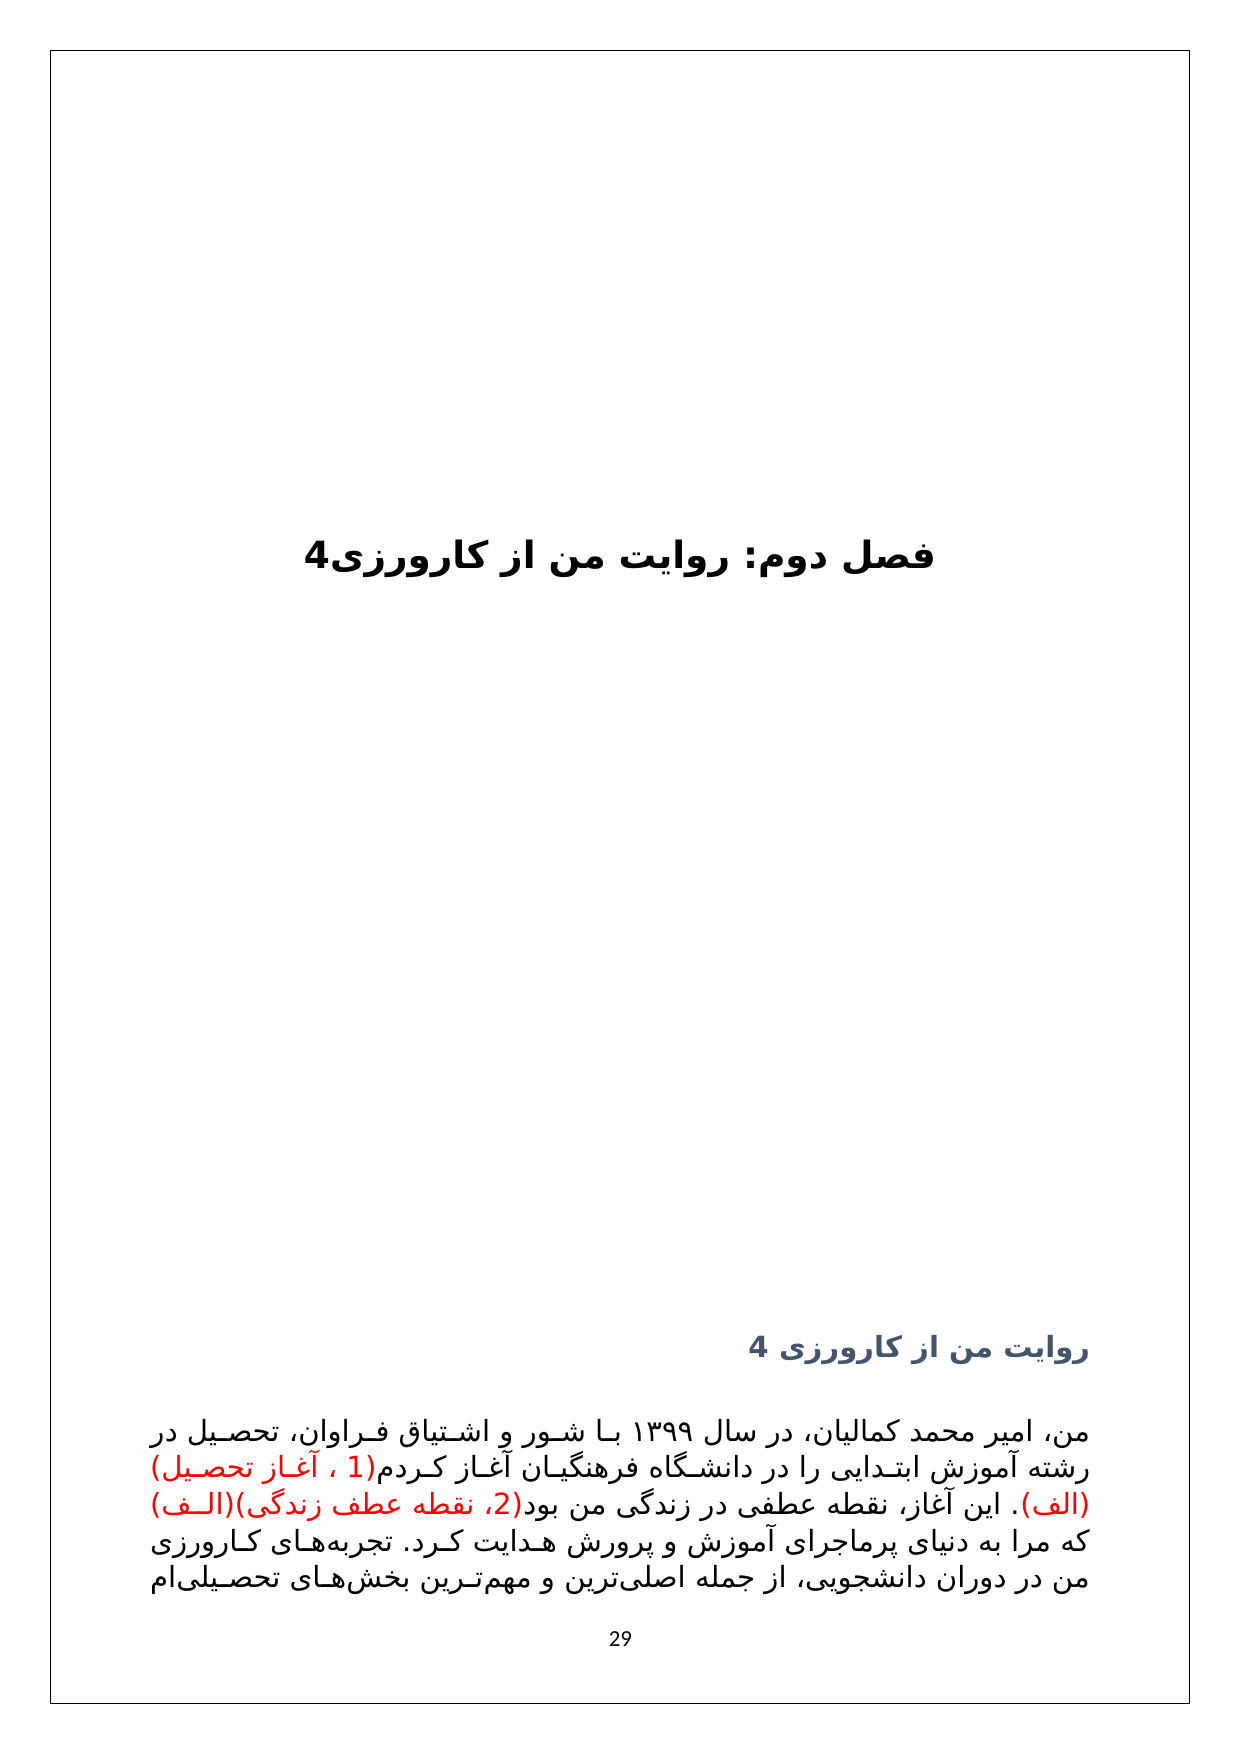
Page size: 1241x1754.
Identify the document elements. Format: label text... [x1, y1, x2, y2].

subtitle فصل دوم: روایت من از کارورزی4 [150, 533, 1090, 577]
subtitle روایت من از کارورزی 4 [150, 1330, 1090, 1364]
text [150, 1414, 1090, 1594]
